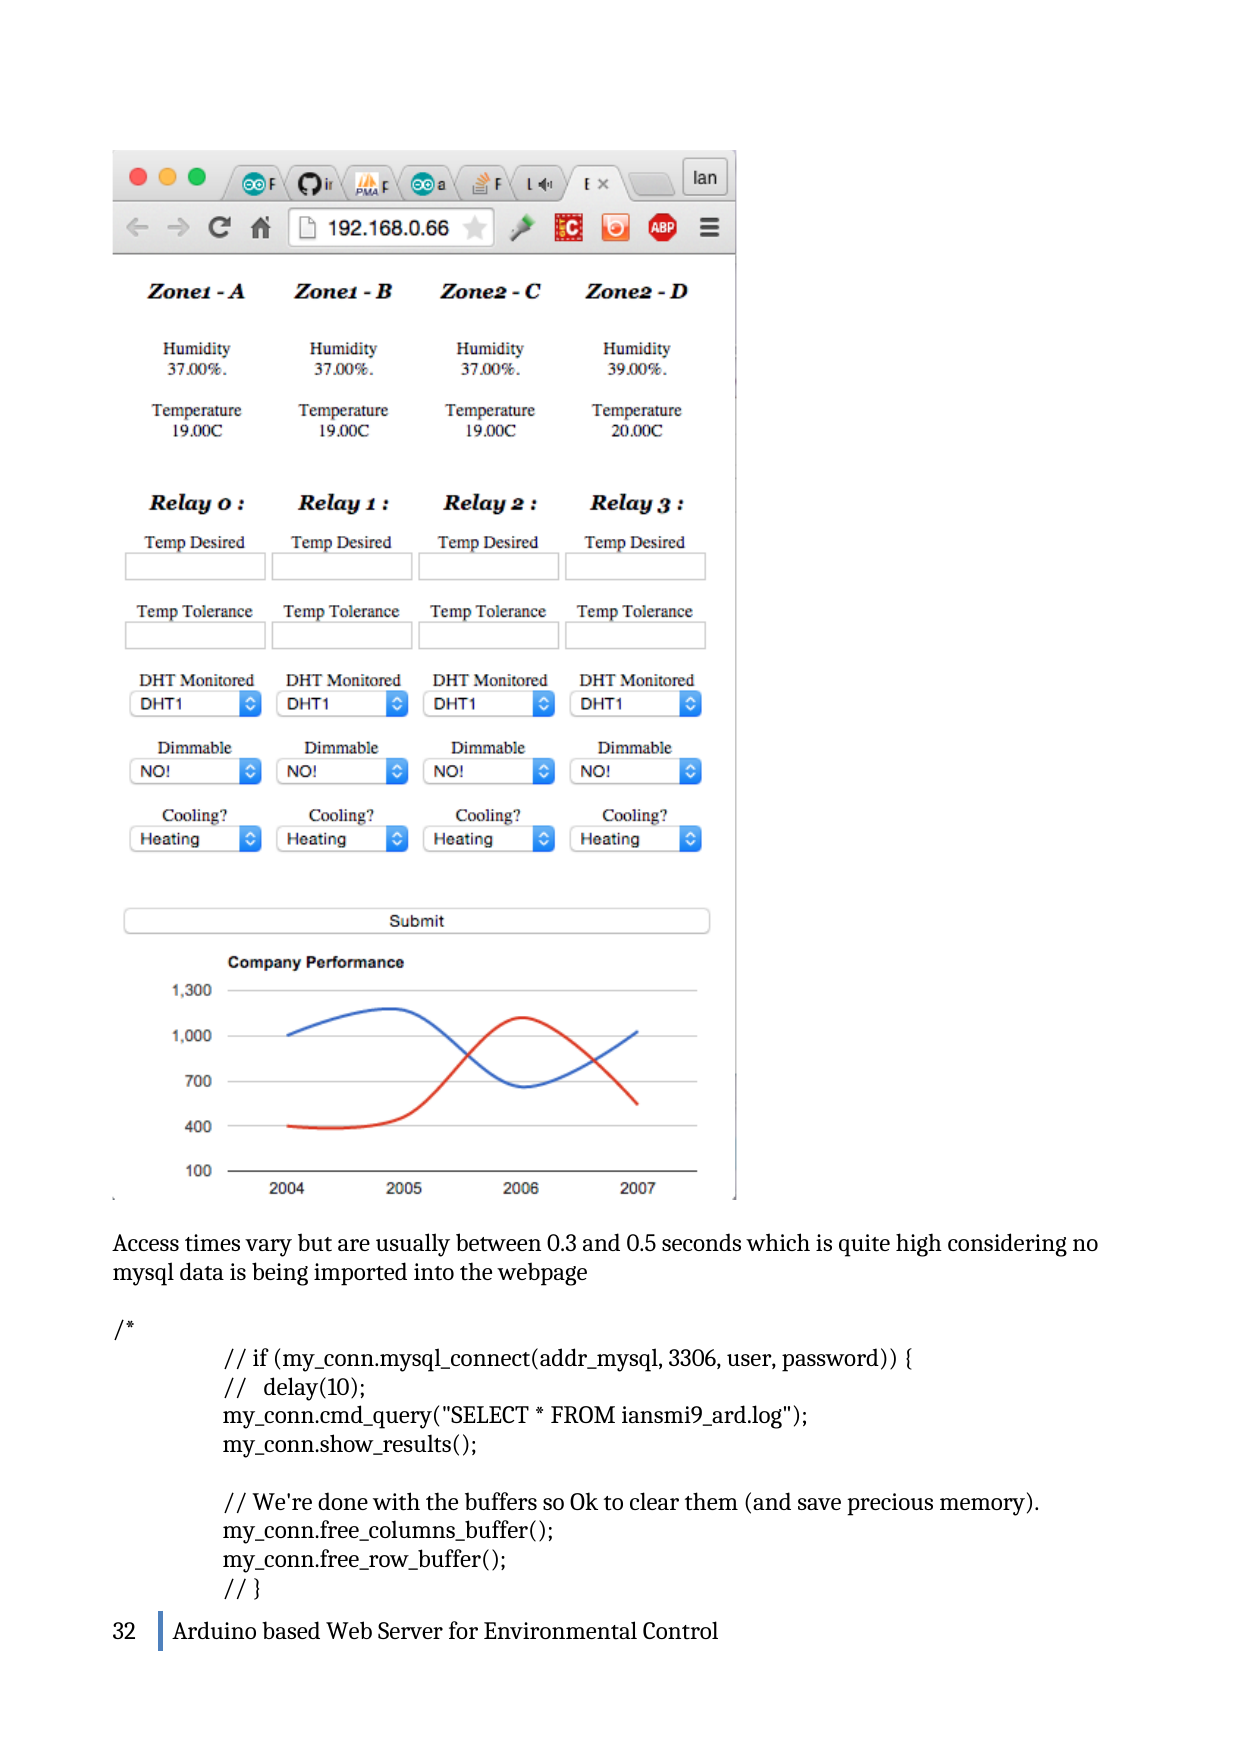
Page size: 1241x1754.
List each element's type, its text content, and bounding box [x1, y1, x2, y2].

text my_conn.cmd_query("SELECT * FROM iansmi9_ard.log"); [112, 1401, 1128, 1430]
text my_conn.free_columns_buffer(); [112, 1516, 1128, 1545]
picture [112, 150, 737, 1200]
text // delay(10); [112, 1372, 1128, 1401]
text // We're done with the buffers so Ok to clear them (and save precious memory). [112, 1487, 1128, 1516]
text // if (my_conn.mysql_connect(addr_mysql, 3306, user, password)) { [112, 1344, 1128, 1372]
text my_conn.show_results(); [112, 1430, 1128, 1459]
text // } [112, 1574, 1128, 1602]
text /* [112, 1315, 1128, 1344]
text my_conn.free_row_buffer(); [112, 1545, 1128, 1574]
text Access times vary but are usually between 0.3 and 0.5 seconds which is quite high considering no mysql data is being imported into the webpage [112, 1229, 1128, 1286]
